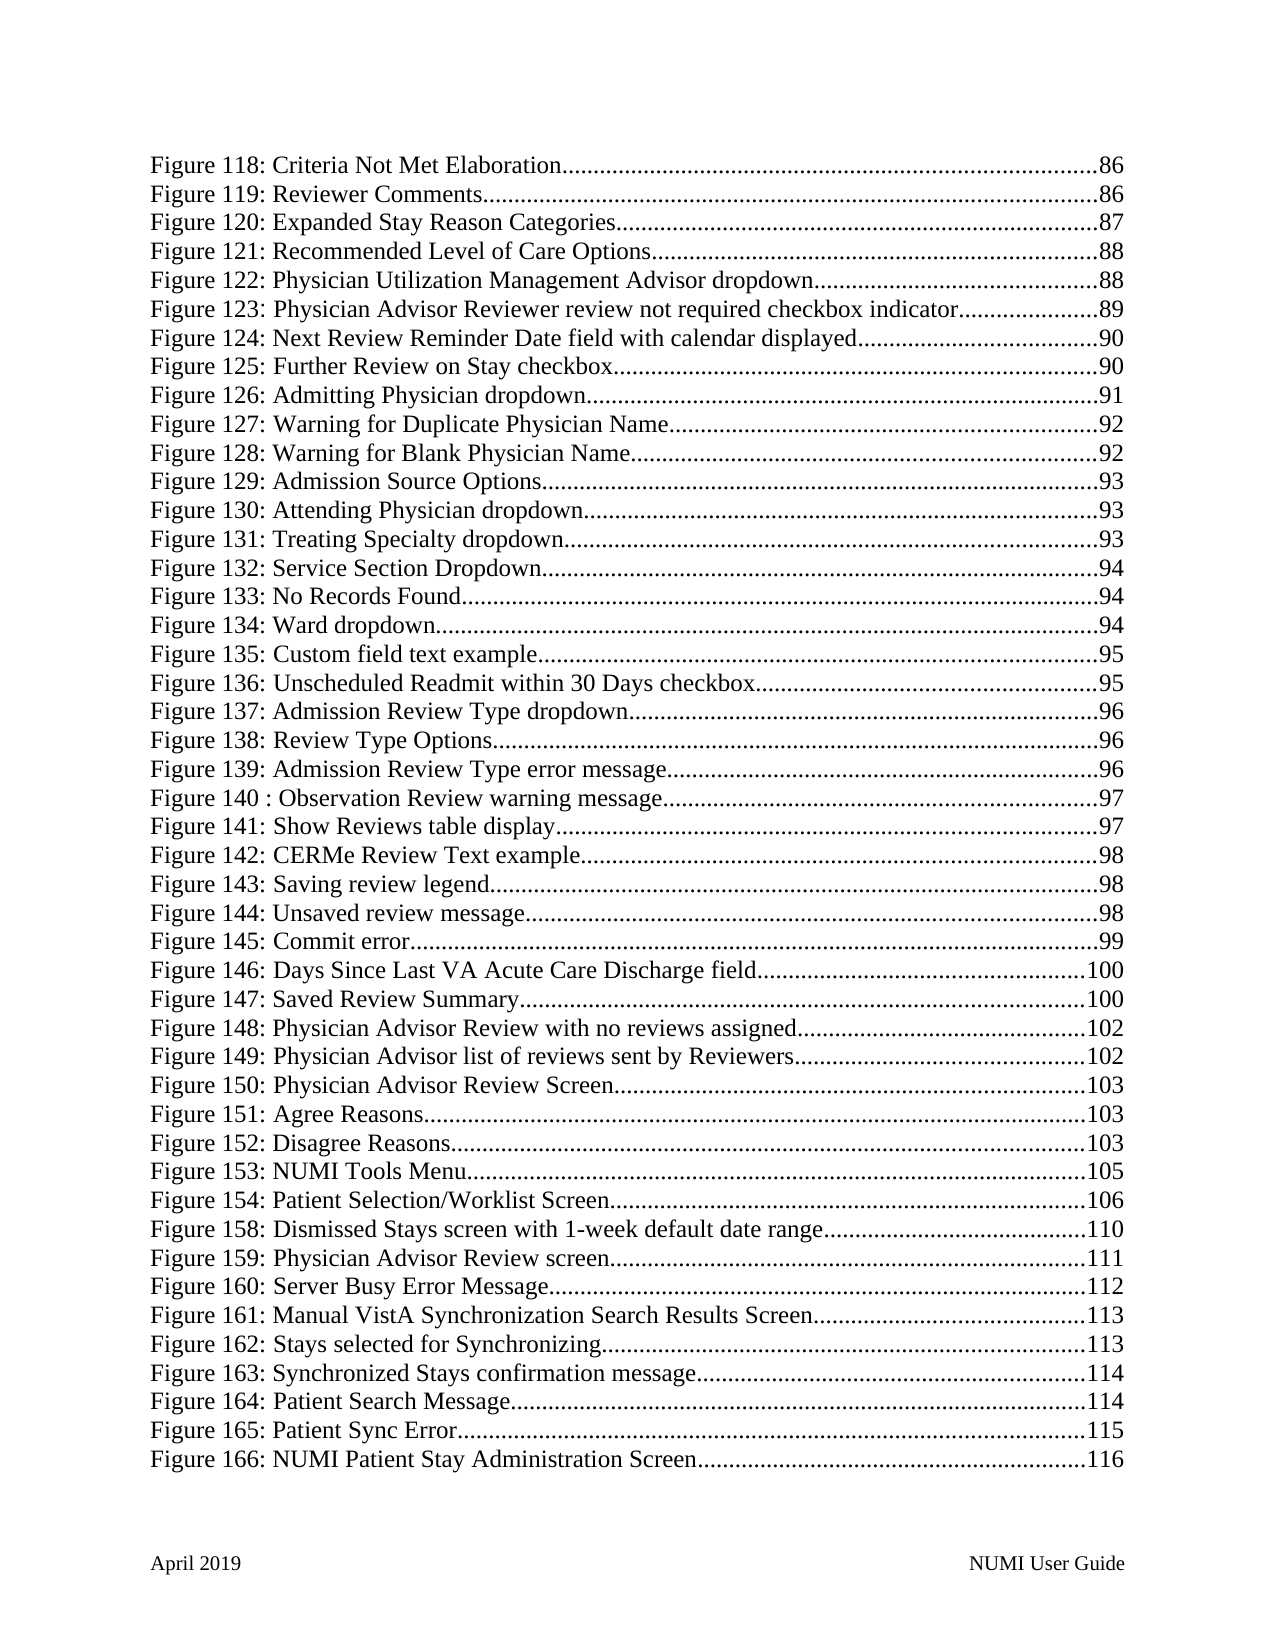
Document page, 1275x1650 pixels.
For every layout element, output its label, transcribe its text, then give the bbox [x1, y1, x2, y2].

text Figure 119: Reviewer Comments 86 [150, 179, 1125, 207]
text Figure 150: Physician Advisor Review Screen 103 [150, 1070, 1125, 1099]
text Figure 128: Warning for Blank Physician Name 92 [150, 438, 1125, 466]
text Figure 137: Admission Review Type dropdown 96 [150, 696, 1125, 725]
text Figure 139: Admission Review Type error message 96 [150, 754, 1125, 783]
text Figure 148: Physician Advisor Review with no reviews assigned 102 [150, 1013, 1125, 1041]
text Figure 122: Physician Utilization Management Advisor dropdown 88 [150, 265, 1125, 294]
text Figure 134: Ward dropdown 94 [150, 610, 1125, 639]
text Figure 154: Patient Selection/Worklist Screen 106 [150, 1185, 1125, 1214]
text Figure 140 : Observation Review warning message 97 [150, 783, 1125, 811]
text Figure 161: Manual VistA Synchronization Search Results Screen 113 [150, 1300, 1125, 1329]
text Figure 162: Stays selected for Synchronizing 113 [150, 1329, 1125, 1358]
text Figure 164: Patient Search Message 114 [150, 1386, 1125, 1415]
text Figure 142: CERMe Review Text example 98 [150, 840, 1125, 869]
text Figure 135: Custom field text example 95 [150, 639, 1125, 668]
text Figure 146: Days Since Last VA Acute Care Discharge field 100 [150, 955, 1125, 984]
text Figure 129: Admission Source Options 93 [150, 466, 1125, 495]
text Figure 152: Disagree Reasons 103 [150, 1128, 1125, 1156]
text Figure 138: Review Type Options 96 [150, 725, 1125, 754]
text Figure 151: Agree Reasons 103 [150, 1099, 1125, 1128]
text Figure 132: Service Section Dropdown 94 [150, 553, 1125, 581]
text Figure 166: NUMI Patient Stay Administration Screen 116 [150, 1444, 1125, 1473]
text Figure 130: Attending Physician dropdown 93 [150, 495, 1125, 524]
text Figure 144: Unsaved review message 98 [150, 898, 1125, 926]
text Figure 143: Saving review legend 98 [150, 869, 1125, 898]
text Figure 163: Synchronized Stays confirmation message 114 [150, 1358, 1125, 1386]
text Figure 160: Server Busy Error Message 112 [150, 1271, 1125, 1300]
text Figure 123: Physician Advisor Reviewer review not required checkbox indicator 89 [150, 294, 1125, 323]
text Figure 121: Recommended Level of Care Options 88 [150, 236, 1125, 265]
text Figure 141: Show Reviews table display 97 [150, 811, 1125, 840]
text Figure 159: Physician Advisor Review screen 111 [150, 1243, 1125, 1271]
text Figure 133: No Records Found 94 [150, 581, 1125, 610]
text Figure 131: Treating Specialty dropdown 93 [150, 524, 1125, 553]
text Figure 125: Further Review on Stay checkbox 90 [150, 351, 1125, 380]
text Figure 124: Next Review Reminder Date field with calendar displayed 90 [150, 323, 1125, 351]
text Figure 158: Dismissed Stays screen with 1-week default date range 110 [150, 1214, 1125, 1243]
text Figure 126: Admitting Physician dropdown 91 [150, 380, 1125, 409]
text Figure 136: Unscheduled Readmit within 30 Days checkbox 95 [150, 668, 1125, 696]
text Figure 165: Patient Sync Error 115 [150, 1415, 1125, 1444]
text Figure 147: Saved Review Summary 100 [150, 984, 1125, 1013]
text Figure 149: Physician Advisor list of reviews sent by Reviewers 102 [150, 1041, 1125, 1070]
text Figure 145: Commit error 99 [150, 926, 1125, 955]
text Figure 120: Expanded Stay Reason Categories 87 [150, 207, 1125, 236]
text Figure 127: Warning for Duplicate Physician Name 92 [150, 409, 1125, 438]
text Figure 118: Criteria Not Met Elaboration 86 [150, 150, 1125, 179]
text Figure 153: NUMI Tools Menu 105 [150, 1156, 1125, 1185]
